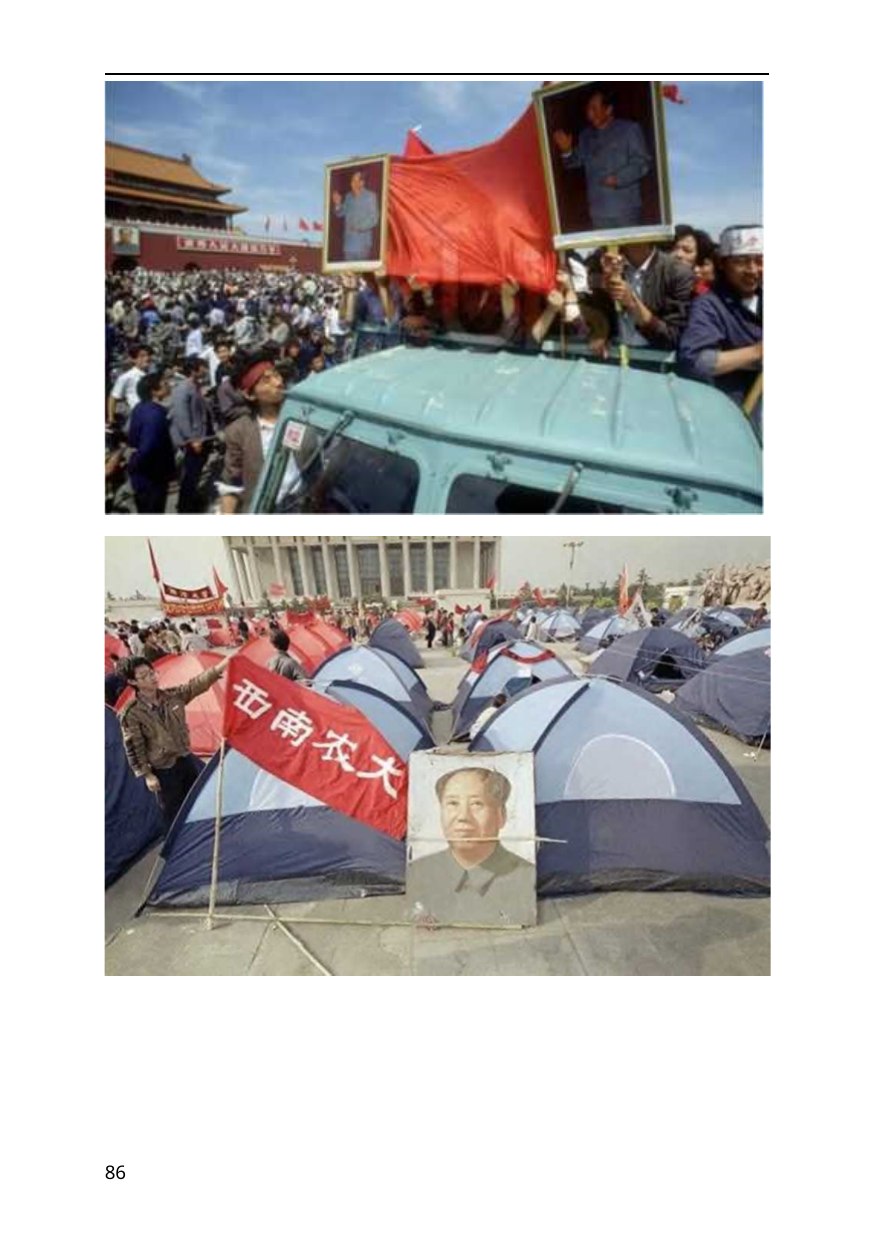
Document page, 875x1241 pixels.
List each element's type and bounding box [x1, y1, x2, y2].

picture [104, 81, 764, 515]
picture [104, 536, 771, 976]
